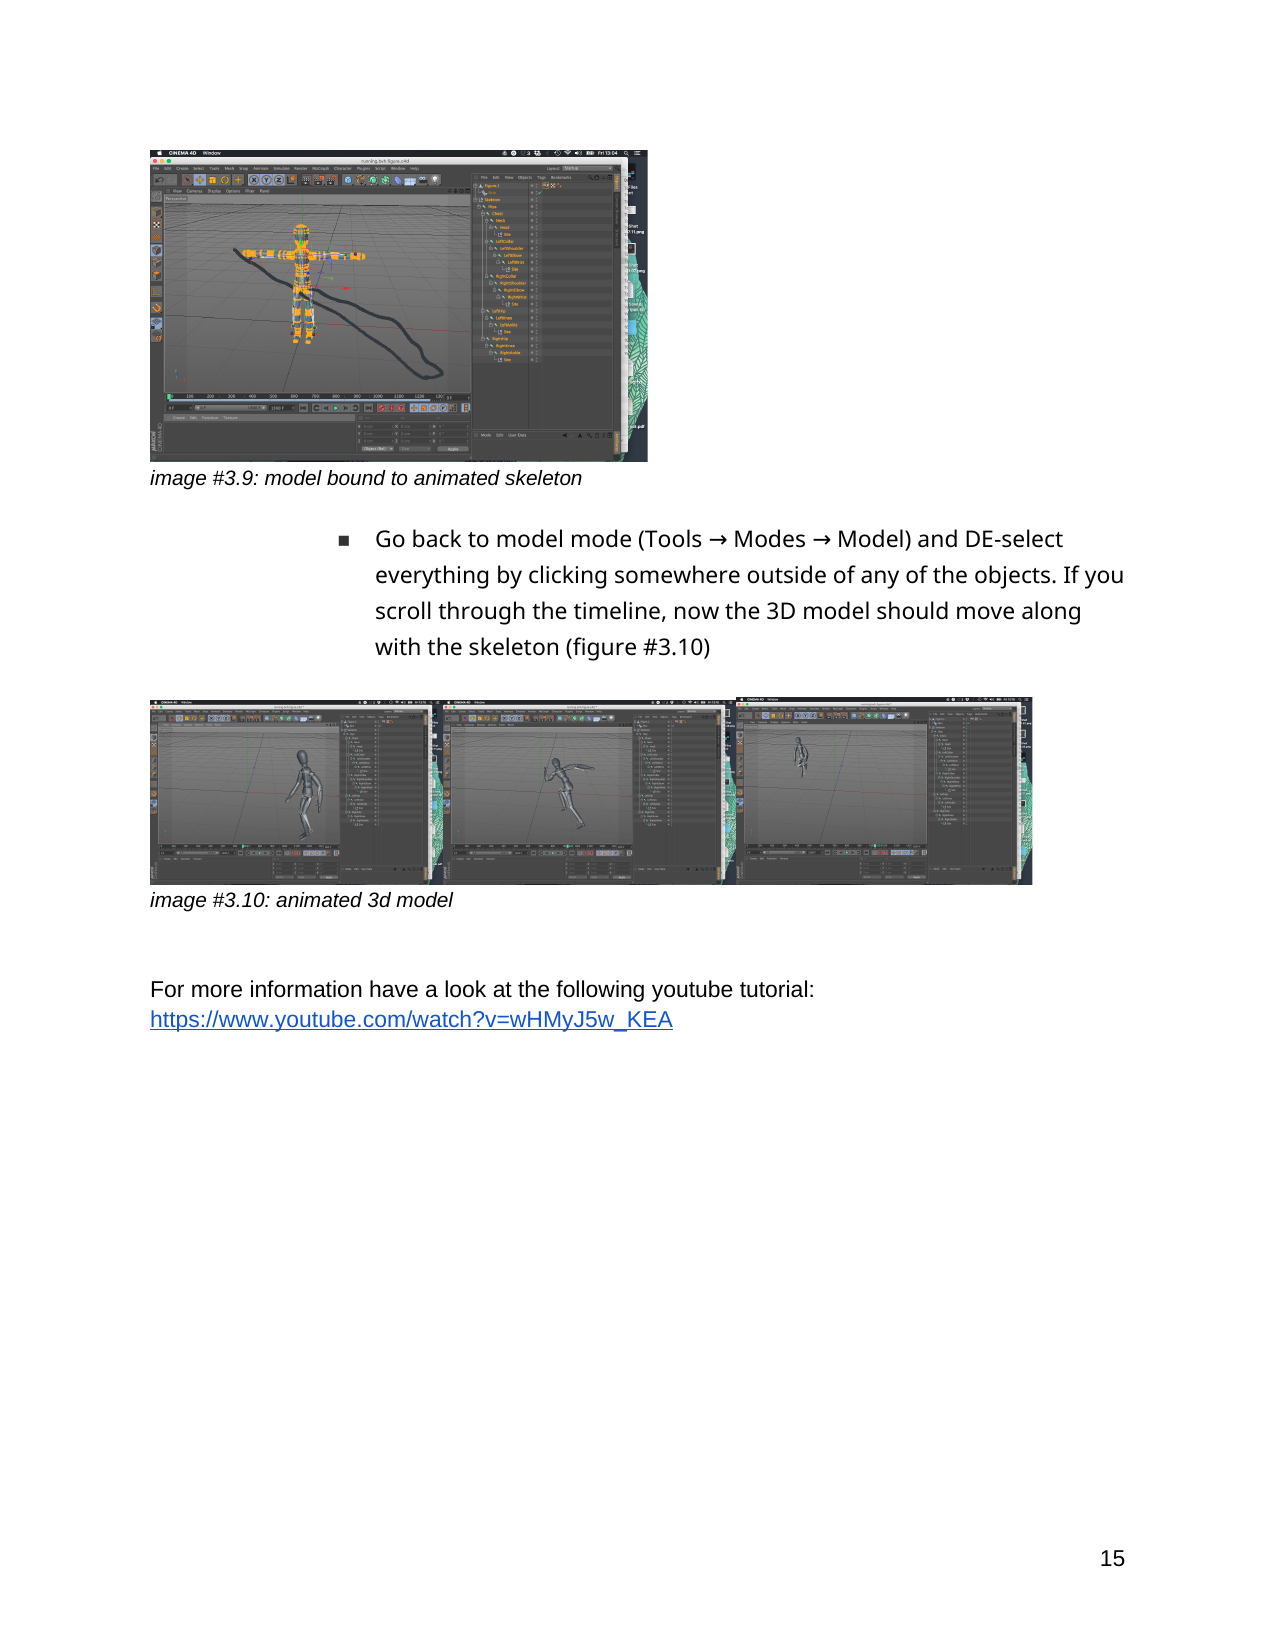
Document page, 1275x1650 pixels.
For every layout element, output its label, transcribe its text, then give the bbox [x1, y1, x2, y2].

list Go back to model mode (Tools → Modes → Model) and DE-select everything by clicking somewhere outside of any of the objects. If you scroll through the timeline, now the 3D model should move along with the skeleton (figure #3.10) [337, 523, 1125, 662]
text image #3.10: animated 3d model [150, 888, 1125, 912]
picture [150, 697, 1033, 885]
picture [150, 150, 648, 462]
text https://www.youtube.com/watch?v=wHMyJ5w_KEA [150, 1006, 1125, 1033]
text For more information have a look at the following youtube tutorial: [150, 976, 1125, 1002]
text image #3.9: model bound to animated skeleton [150, 466, 1125, 489]
